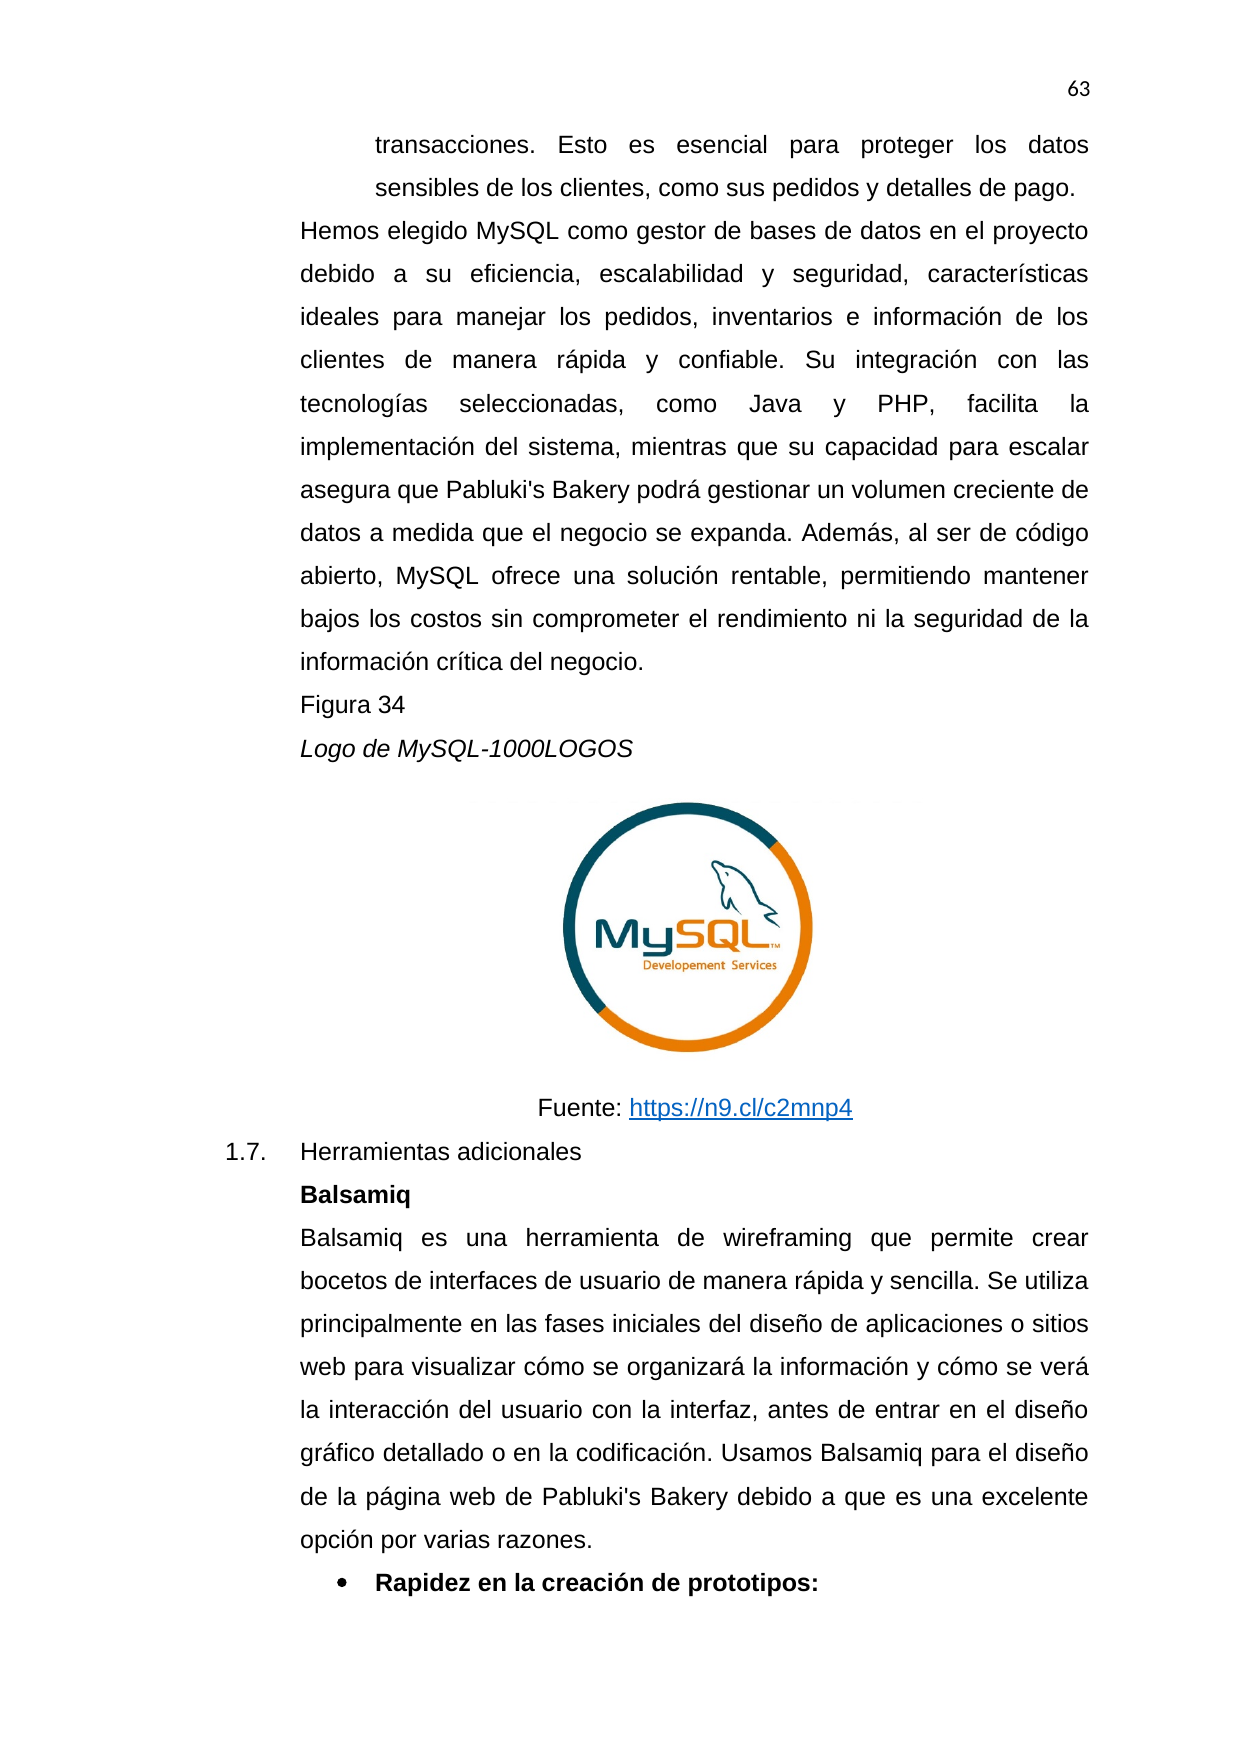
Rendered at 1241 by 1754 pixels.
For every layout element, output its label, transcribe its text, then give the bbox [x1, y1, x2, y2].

list Balsamiq [300, 1179, 1090, 1208]
list Hemos elegido MySQL como gestor de bases de datos en el proyecto debido a su eficiencia, escalabilidad y seguridad, características ideales para manejar los pedidos, inventarios e información de los clientes de manera rápida y confiable. Su integración con las tecnologías seleccionadas, como Java y PHP, facilita la implementación del sistema, mientras que su capacidad para escalar asegura que Pabluki's Bakery podrá gestionar un volumen creciente de datos a medida que el negocio se expanda. Además, al ser de código abierto, MySQL ofrece una solución rentable, permitiendo mantener bajos los costos sin comprometer el rendimiento ni la seguridad de la información crítica del negocio. [300, 216, 1090, 676]
list Herramientas adicionales [225, 1136, 1090, 1165]
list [375, 130, 1090, 202]
list Figura 34 [300, 690, 1090, 719]
list Rapidez en la creación de prototipos: [337, 1568, 1090, 1597]
list Balsamiq es una herramienta de wireframing que permite crear bocetos de interfaces de usuario de manera rápida y sencilla. Se utiliza principalmente en las fases iniciales del diseño de aplicaciones o sitios web para visualizar cómo se organizará la información y cómo se verá la interacción del usuario con la interfaz, antes de entrar en el diseño gráfico detallado o en la codificación. Usamos Balsamiq para el diseño de la página web de Pabluki's Bakery debido a que es una excelente opción por varias razones. [300, 1223, 1090, 1553]
list Logo de MySQL-1000LOGOS [300, 733, 1090, 762]
list Fuente: https://n9.cl/c2mnp4 [300, 1093, 1090, 1122]
picture [452, 776, 938, 1080]
